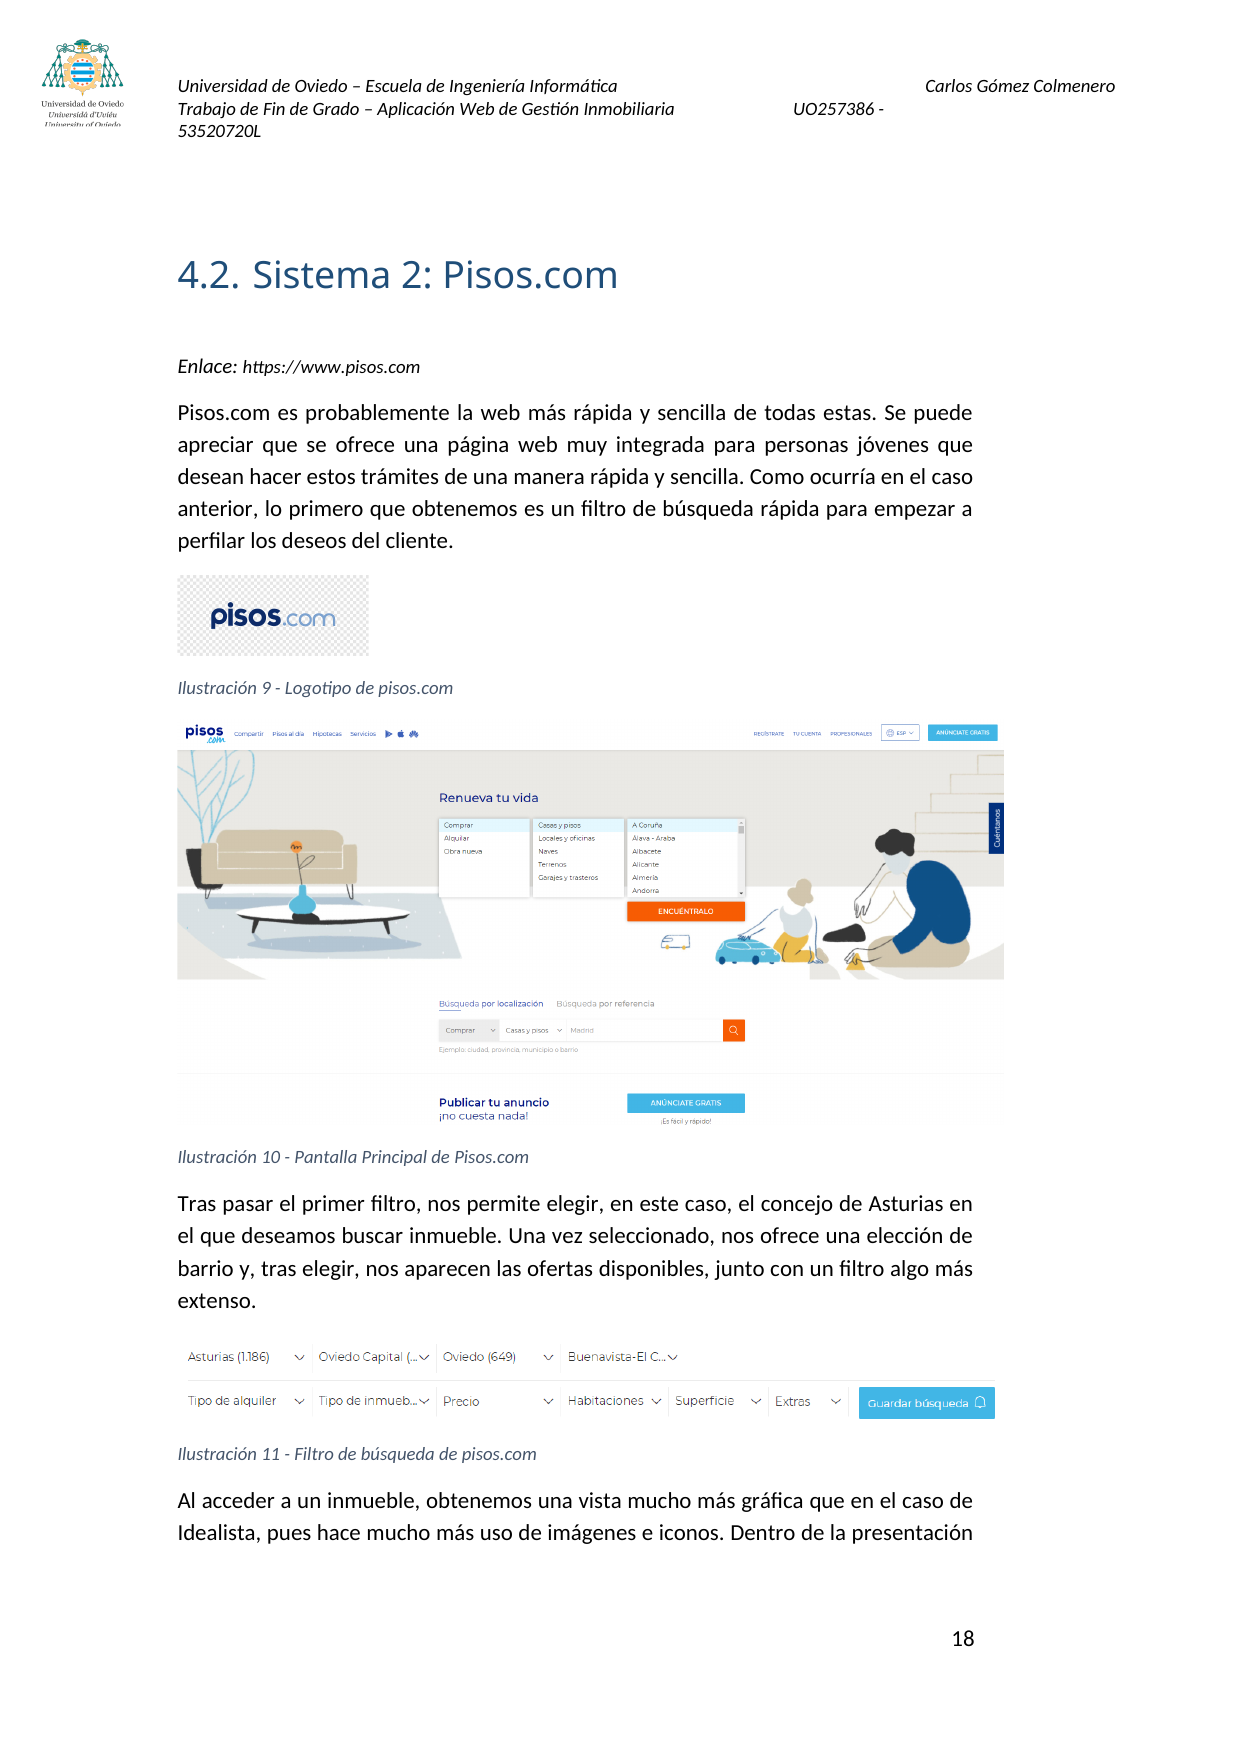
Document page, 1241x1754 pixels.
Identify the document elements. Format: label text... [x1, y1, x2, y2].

text Ilustración 9 - Logotipo de pisos.com [177, 676, 974, 699]
text Ilustración 11 - Filtro de búsqueda de pisos.com [177, 1442, 974, 1465]
text Pisos.com es probablemente la web más rápida y sencilla de todas estas. Se puede apreciar que se ofrece una página web muy integrada para personas jóvenes que desean hacer estos trámites de una manera rápida y sencilla. Como ocurría en el caso anterior, lo primero que obtenemos es un filtro de búsqueda rápida para empezar a perfilar los deseos del cliente. [177, 398, 974, 554]
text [177, 1486, 974, 1546]
subtitle Sistema 2: Pisos.com [177, 249, 974, 300]
picture [36, 38, 124, 126]
text Enlace: https://www.pisos.com [177, 354, 974, 379]
picture [177, 575, 369, 656]
text Ilustración 10 - Pantalla Principal de Pisos.com [177, 1146, 974, 1169]
picture [177, 1335, 1004, 1422]
picture [177, 719, 1004, 1125]
text Tras pasar el primer filtro, nos permite elegir, en este caso, el concejo de Asturias en el que deseamos buscar inmueble. Una vez seleccionado, nos ofrece una elección de barrio y, tras elegir, nos aparecen las ofertas disponibles, junto con un filtro algo más extenso. [177, 1189, 974, 1314]
